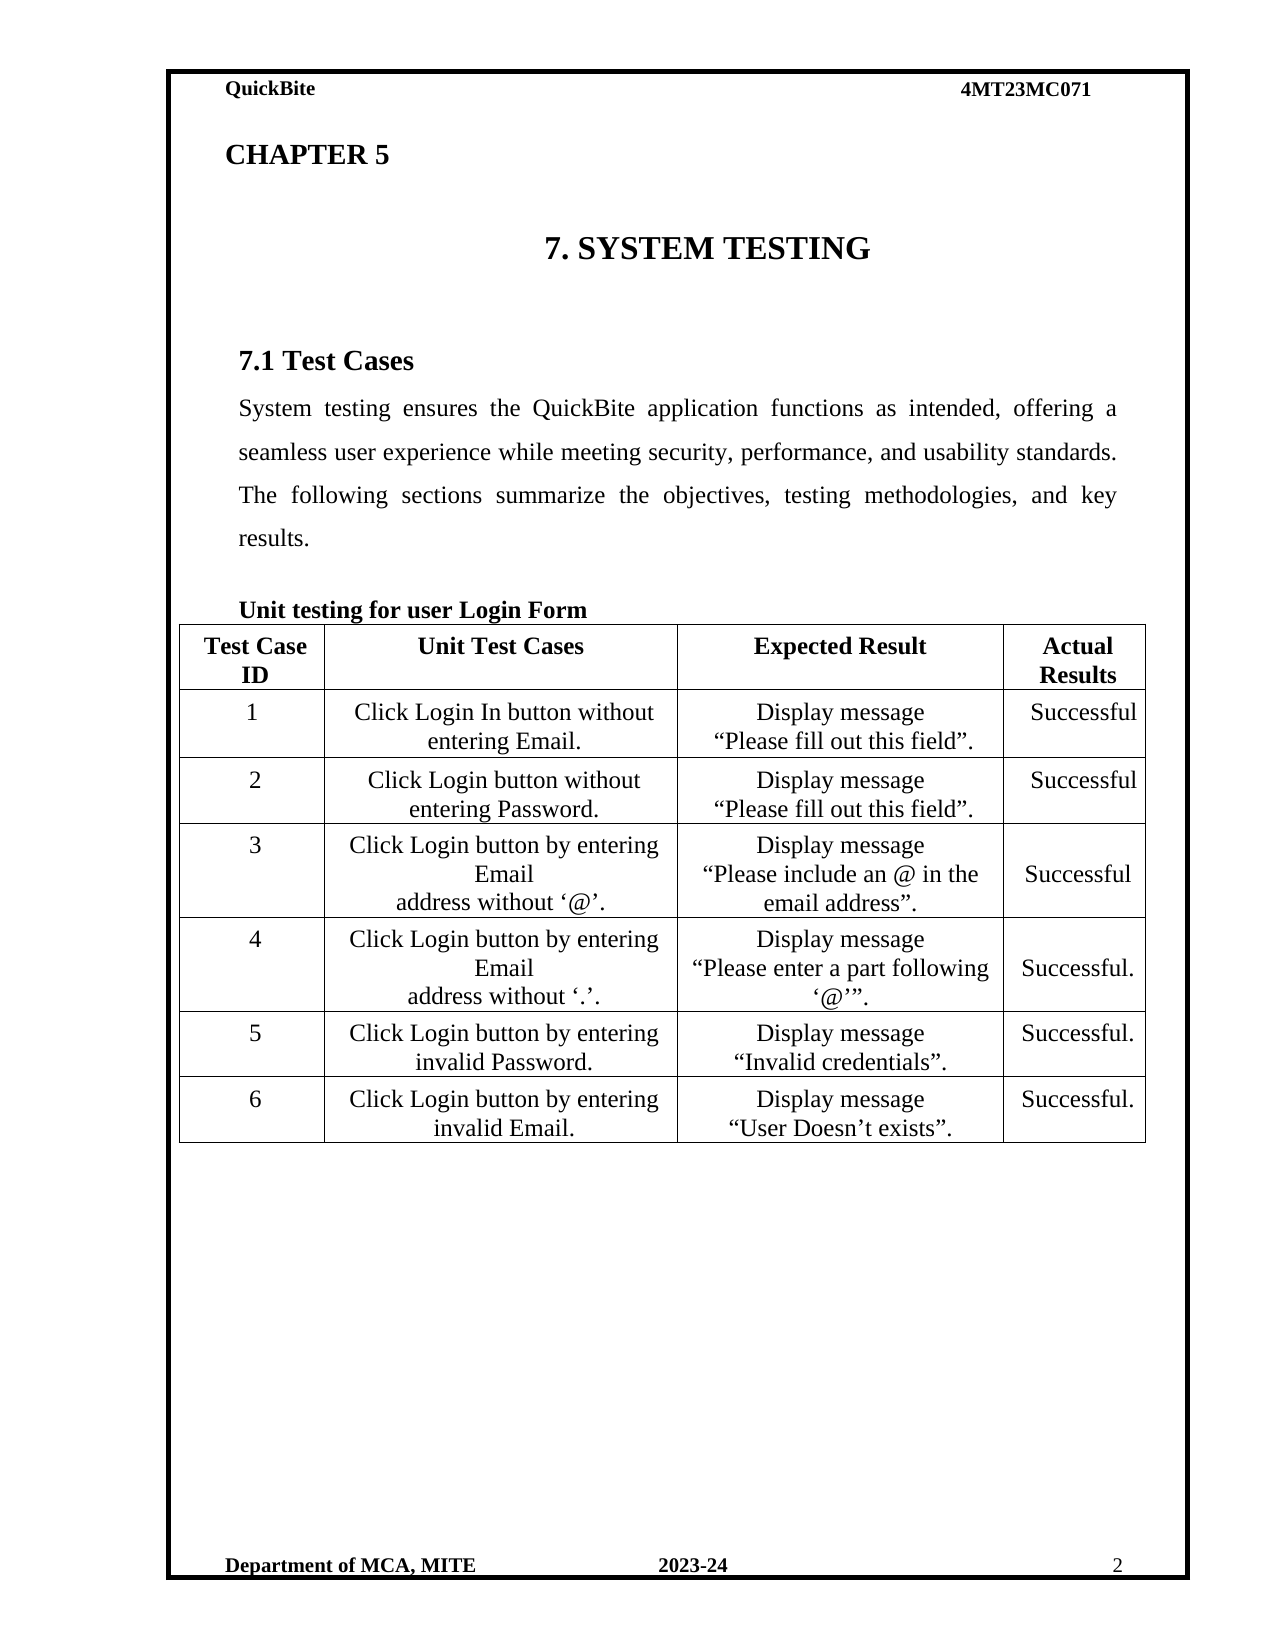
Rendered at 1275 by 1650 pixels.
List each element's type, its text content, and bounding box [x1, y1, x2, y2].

table_cell 4 [180, 918, 324, 1011]
table_cell Display message “Please include an @ in the email address”. [678, 824, 1003, 917]
table_cell 3 [180, 824, 324, 917]
table_cell Click Login button without entering Password. [325, 758, 677, 823]
table_header Unit Test Cases [325, 625, 677, 689]
table_cell 2 [180, 758, 324, 823]
table_cell Click Login button by entering Email address without ‘.’. [325, 918, 677, 1011]
table_cell 6 [180, 1077, 324, 1142]
table_header Actual Results [1004, 625, 1145, 689]
table_cell Successful. [1004, 918, 1145, 1011]
table_cell 1 [180, 690, 324, 757]
table_cell Click Login button by entering Email address without ‘@’. [325, 824, 677, 917]
text Unit testing for user Login Form [238, 595, 1177, 623]
text System testing ensures the QuickBite application functions as intended, offering a seamless user experience while meeting security, performance, and usability standards. The following sections summarize the objectives, testing methodologies, and key results. [238, 393, 1118, 552]
table_cell Successful [1004, 758, 1145, 823]
table_cell Display message “User Doesn’t exists”. [678, 1077, 1003, 1142]
table_cell Click Login button by entering invalid Email. [325, 1077, 677, 1142]
table_cell Successful [1004, 824, 1145, 917]
table_cell Display message “Please fill out this field”. [678, 690, 1003, 757]
table_cell 5 [180, 1012, 324, 1076]
table_cell Successful [1004, 690, 1145, 757]
table_cell Successful. [1004, 1077, 1145, 1142]
subtitle CHAPTER 5 [225, 137, 1177, 171]
table_header Expected Result [678, 625, 1003, 689]
table_cell Click Login In button without entering Email. [325, 690, 677, 757]
table_header Test Case ID [180, 625, 324, 689]
table_cell Successful. [1004, 1012, 1145, 1076]
table_cell Display message “Please fill out this field”. [678, 758, 1003, 823]
table_cell Display message “Please enter a part following ‘@’”. [678, 918, 1003, 1011]
list 7. SYSTEM TESTING [238, 228, 1177, 266]
table_cell Click Login button by entering invalid Password. [325, 1012, 677, 1076]
table_cell Display message “Invalid credentials”. [678, 1012, 1003, 1076]
list 7.1 Test Cases [238, 343, 1177, 377]
